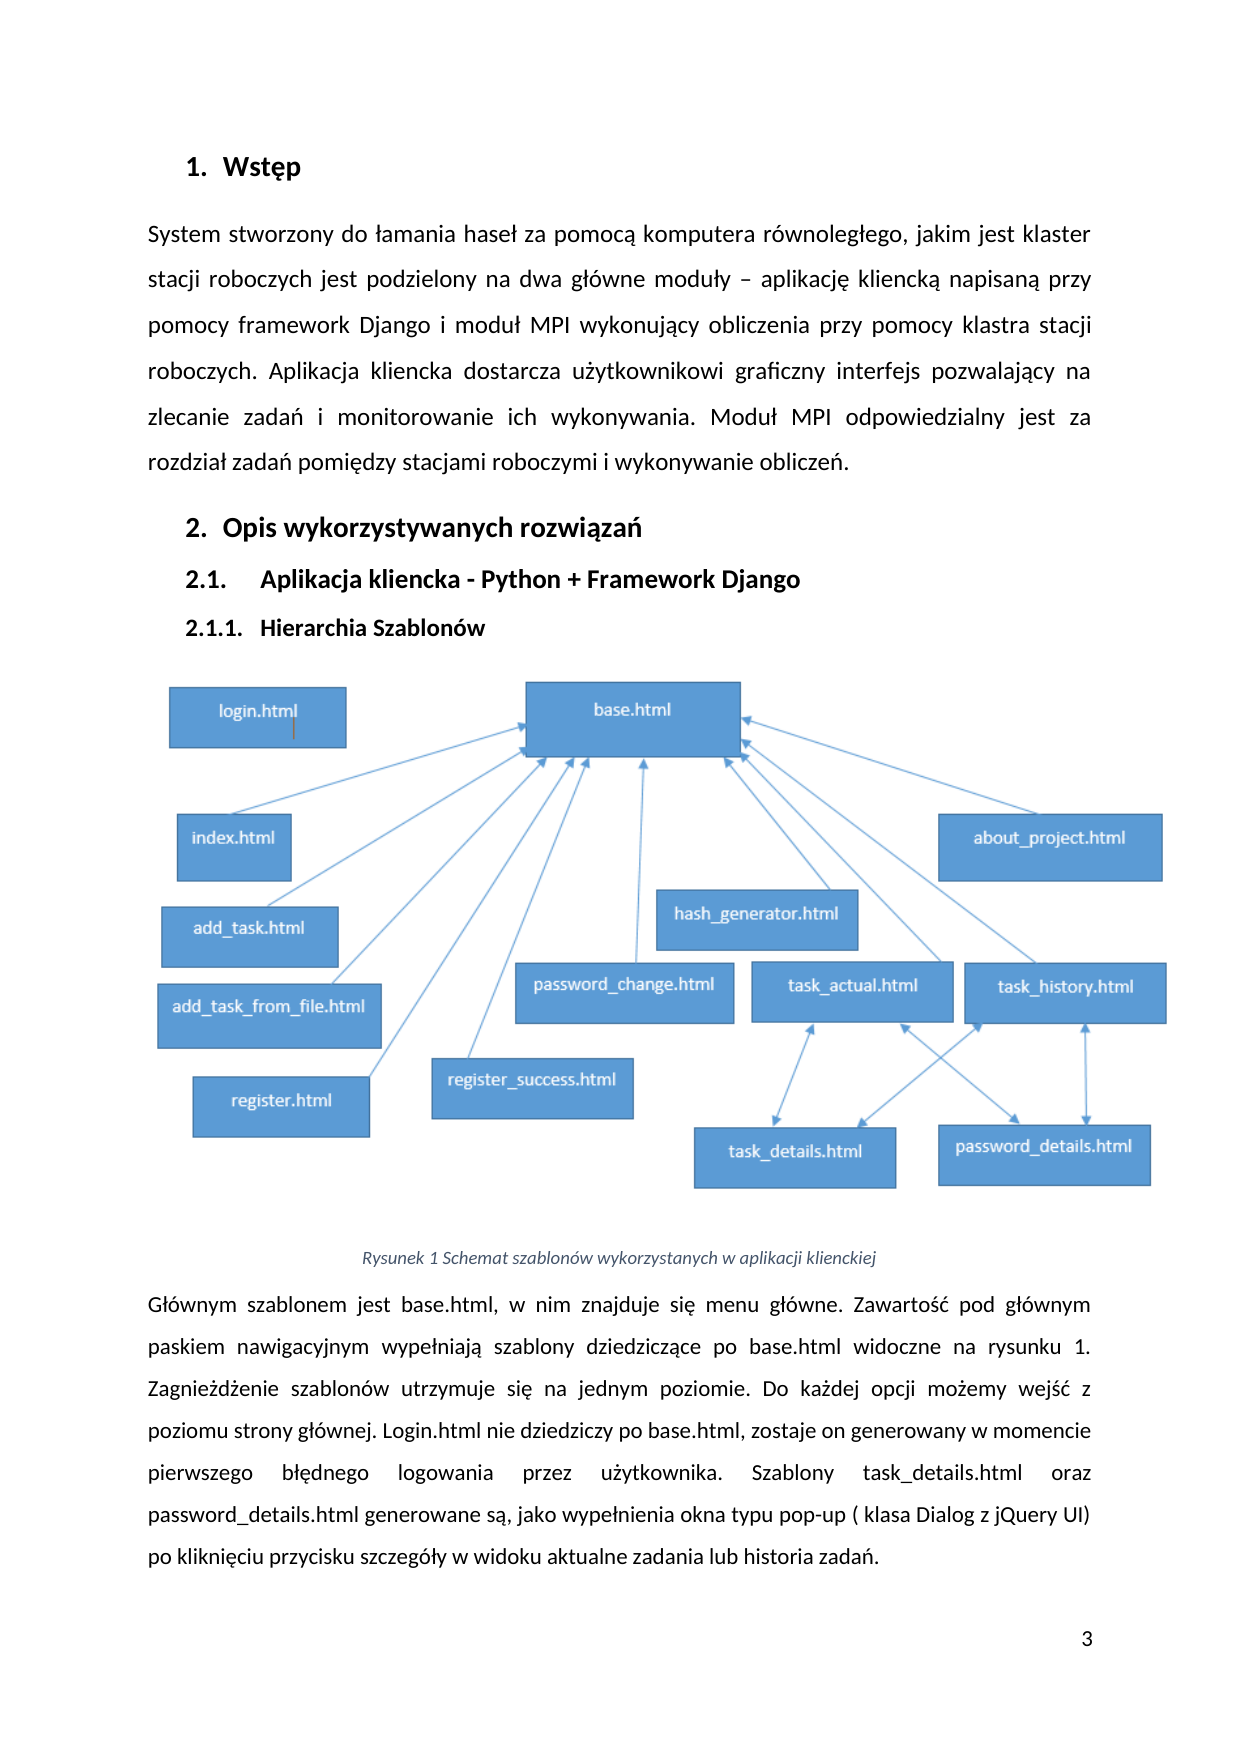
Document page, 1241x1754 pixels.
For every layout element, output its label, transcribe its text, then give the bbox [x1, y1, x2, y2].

text System stworzony do łamania haseł za pomocą komputera równoległego, jakim jest klaster stacji roboczych jest podzielony na dwa główne moduły – aplikację kliencką napisaną przy pomocy framework Django i moduł MPI wykonujący obliczenia przy pomocy klastra stacji roboczych. Aplikacja kliencka dostarcza użytkownikowi graficzny interfejs pozwalający na zlecanie zadań i monitorowanie ich wykonywania. Moduł MPI odpowiedzialny jest za rozdział zadań pomiędzy stacjami roboczymi i wykonywanie obliczeń. [148, 218, 1093, 477]
text Głównym szablonem jest base.html, w nim znajduje się menu główne. Zawartość pod głównym paskiem nawigacyjnym wypełniają szablony dziedziczące po base.html widoczne na rysunku 1. Zagnieżdżenie szablonów utrzymuje się na jednym poziomie. Do każdej opcji możemy wejść z poziomu strony głównej. Login.html nie dziedziczy po base.html, zostaje on generowany w momencie pierwszego błędnego logowania przez użytkownika. Szablony task_details.html oraz password_details.html generowane są, jako wypełnienia okna typu pop-up ( klasa Dialog z jQuery UI) po kliknięciu przycisku szczegóły w widoku aktualne zadania lub historia zadań. [148, 1290, 1093, 1570]
list Aplikacja kliencka - Python + Framework Django [185, 562, 1093, 595]
text Rysunek 1 Schemat szablonów wykorzystanych w aplikacji klienckiej [148, 1246, 1093, 1269]
list Opis wykorzystywanych rozwiązań [185, 509, 1093, 544]
list Hierarchia Szablonów [185, 612, 1093, 642]
list Wstęp [185, 148, 1093, 183]
picture [147, 661, 1176, 1228]
